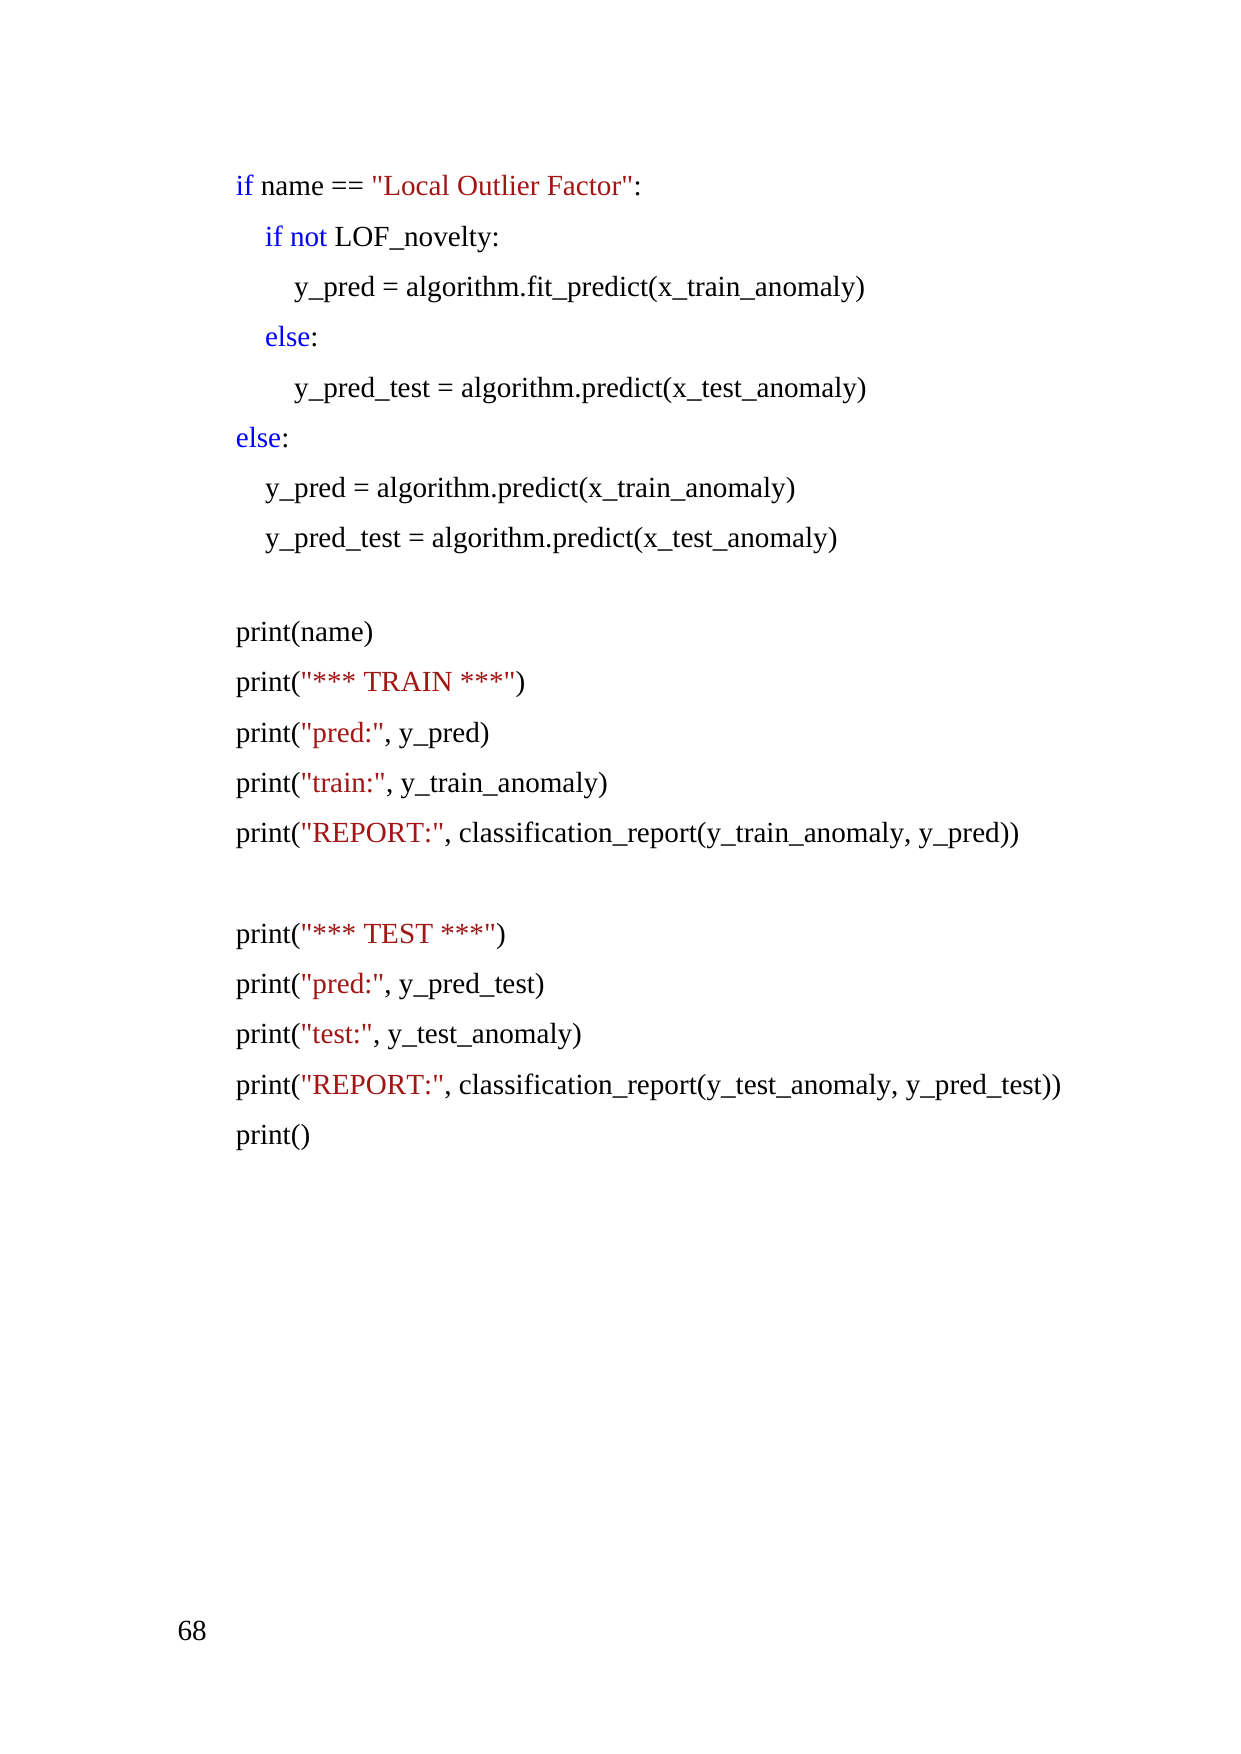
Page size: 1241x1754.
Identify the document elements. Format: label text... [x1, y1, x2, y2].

text else: [177, 420, 1181, 453]
text y_pred = algorithm.predict(x_train_anomaly) [177, 470, 1181, 504]
text print("REPORT:", classification_report(y_test_anomaly, y_pred_test)) [177, 1067, 1181, 1100]
text y_pred = algorithm.fit_predict(x_train_anomaly) [177, 269, 1181, 303]
text y_pred_test = algorithm.predict(x_test_anomaly) [177, 521, 1181, 554]
text print(name) [177, 614, 1181, 648]
text print("pred:", y_pred_test) [177, 966, 1181, 1000]
text print("REPORT:", classification_report(y_train_anomaly, y_pred)) [177, 815, 1181, 849]
text print() [177, 1117, 1181, 1151]
text print("*** TRAIN ***") [177, 664, 1181, 698]
text if name == "Local Outlier Factor": [177, 168, 1181, 202]
text print("train:", y_train_anomaly) [177, 765, 1181, 798]
text print("pred:", y_pred) [177, 715, 1181, 748]
text y_pred_test = algorithm.predict(x_test_anomaly) [177, 370, 1181, 403]
text print("test:", y_test_anomaly) [177, 1017, 1181, 1050]
text print("*** TEST ***") [177, 916, 1181, 949]
text if not LOF_novelty: [177, 219, 1181, 252]
text else: [177, 319, 1181, 353]
